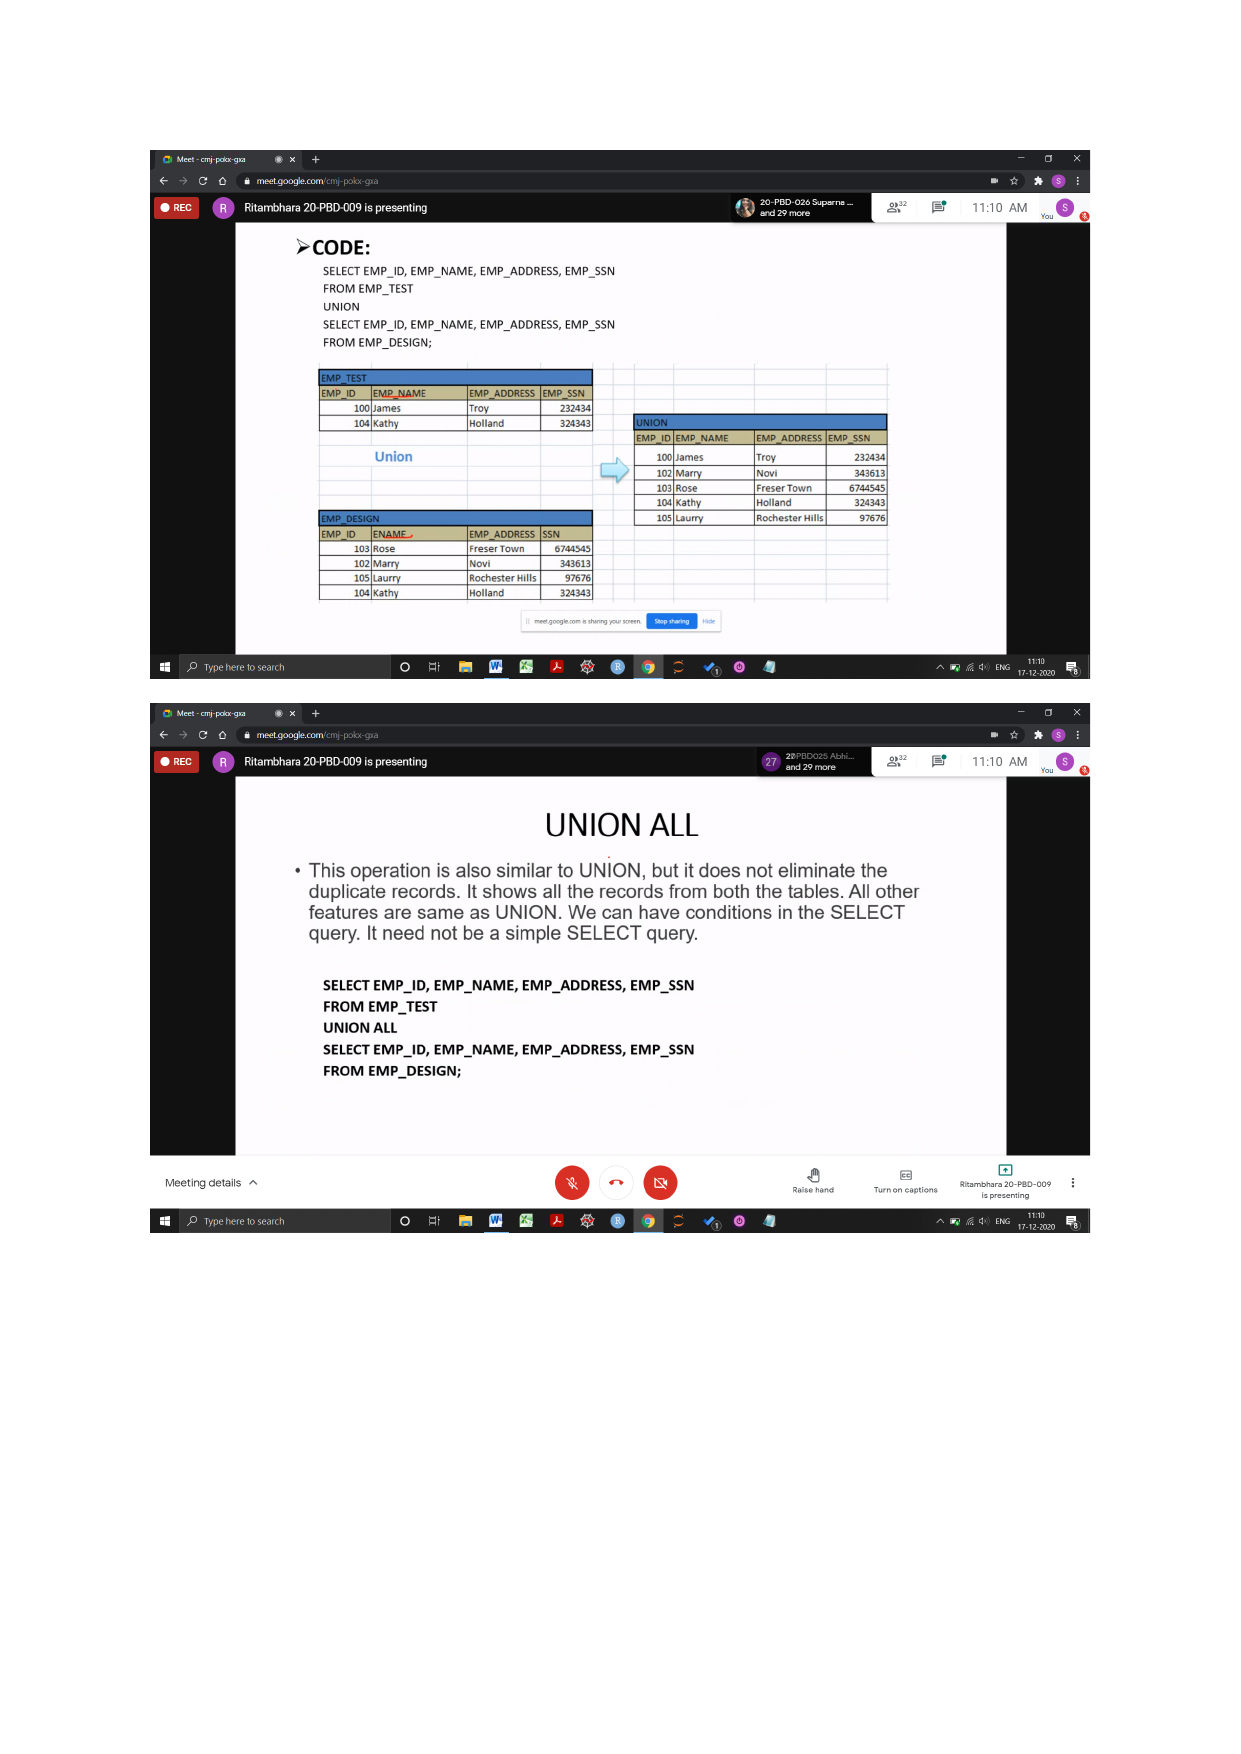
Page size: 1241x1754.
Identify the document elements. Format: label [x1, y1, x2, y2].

picture [150, 150, 1091, 679]
picture [150, 703, 1091, 1233]
